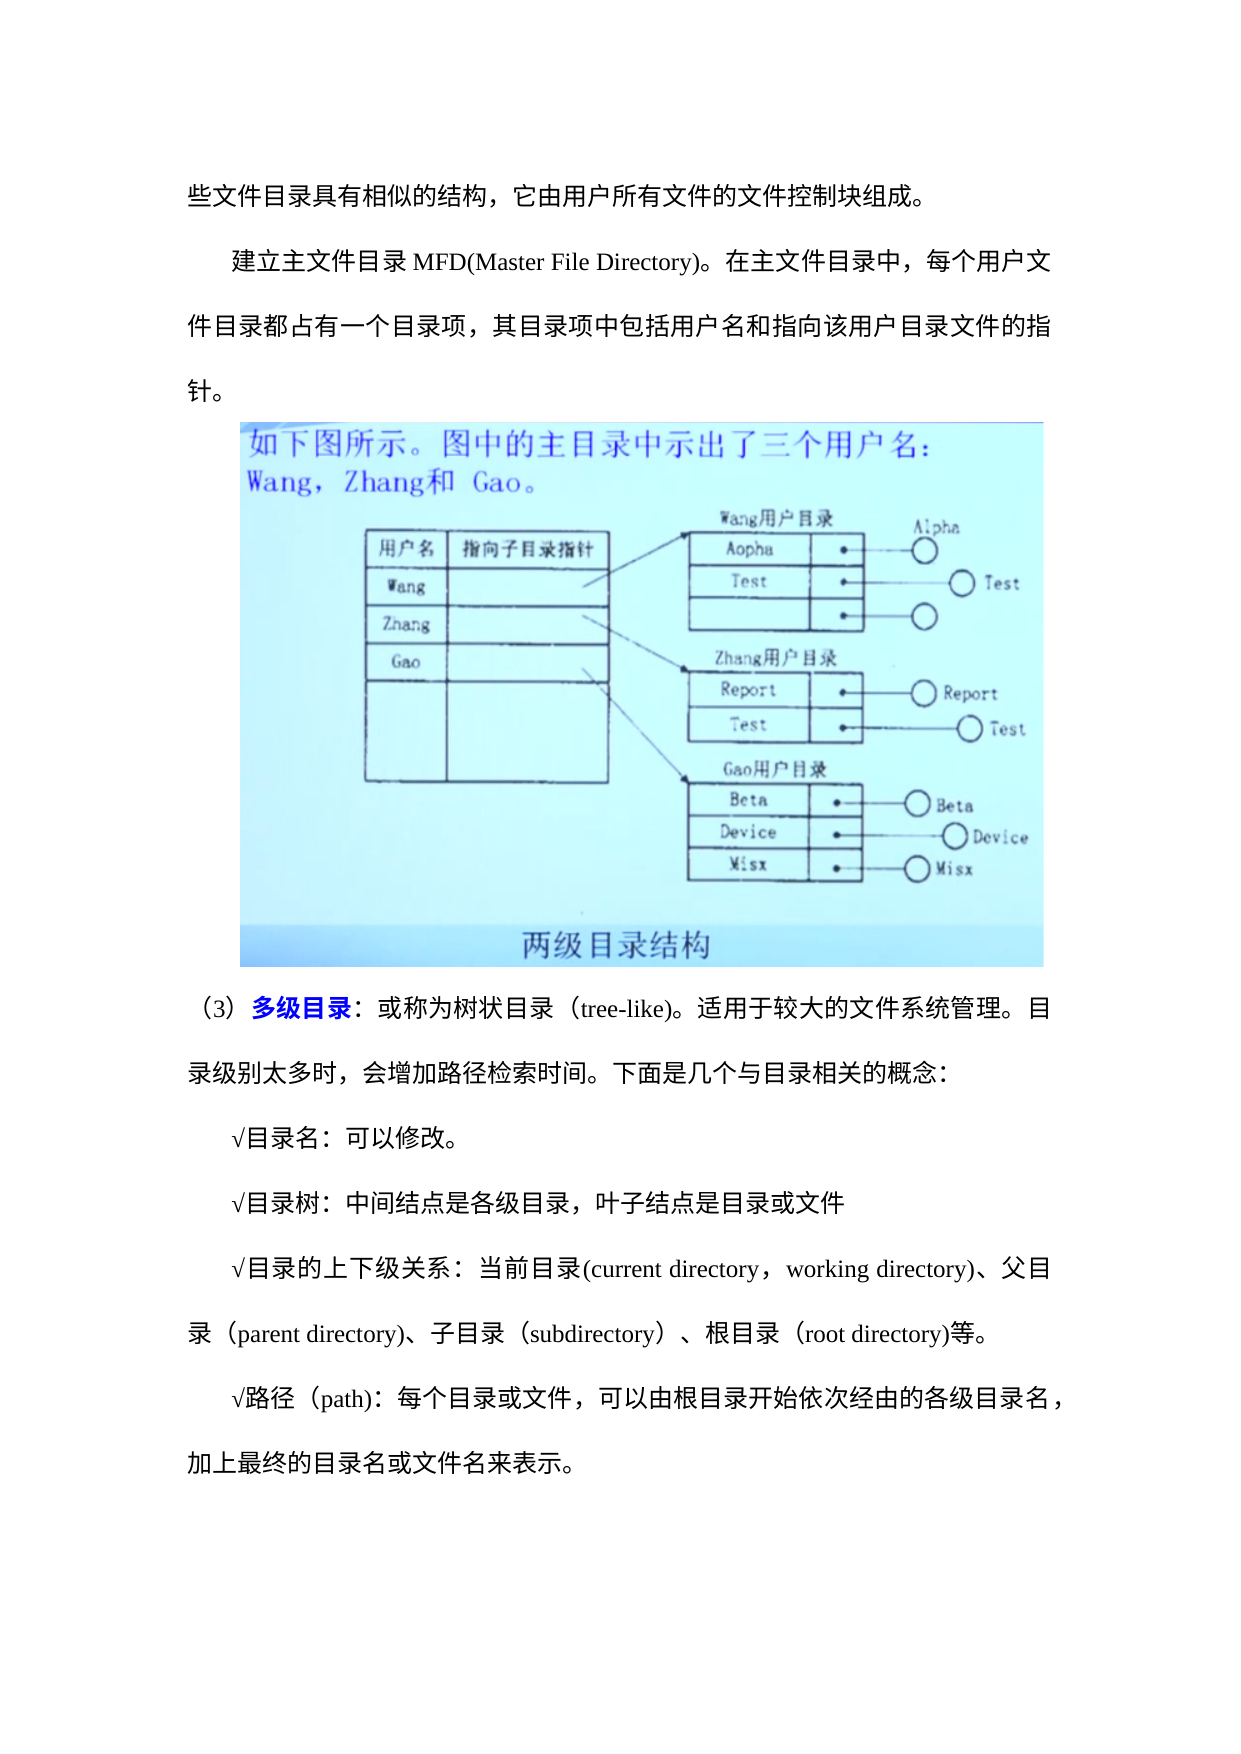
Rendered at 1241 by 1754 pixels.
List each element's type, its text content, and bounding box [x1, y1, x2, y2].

text 建立主文件目录MFD(Master File Directory)。在主文件目录中，每个用户文件目录都占有一个目录项，其目录项中包括用户名和指向该用户目录文件的指针。 [187, 227, 1053, 422]
text √目录的上下级关系：当前目录(current directory，working directory)、父目录（parent directory)、子目录（subdirectory）、根目录（root directory)等。 [187, 1234, 1053, 1364]
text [187, 162, 1053, 227]
picture [240, 422, 1044, 967]
text √目录名：可以修改。 [187, 1104, 1053, 1169]
text √路径（path)：每个目录或文件，可以由根目录开始依次经由的各级目录名，加上最终的目录名或文件名来表示。 [187, 1364, 1053, 1494]
text （3）多级目录：或称为树状目录（tree-like)。适用于较大的文件系统管理。目录级别太多时，会增加路径检索时间。下面是几个与目录相关的概念： [187, 974, 1053, 1104]
text √目录树：中间结点是各级目录，叶子结点是目录或文件 [187, 1169, 1053, 1234]
